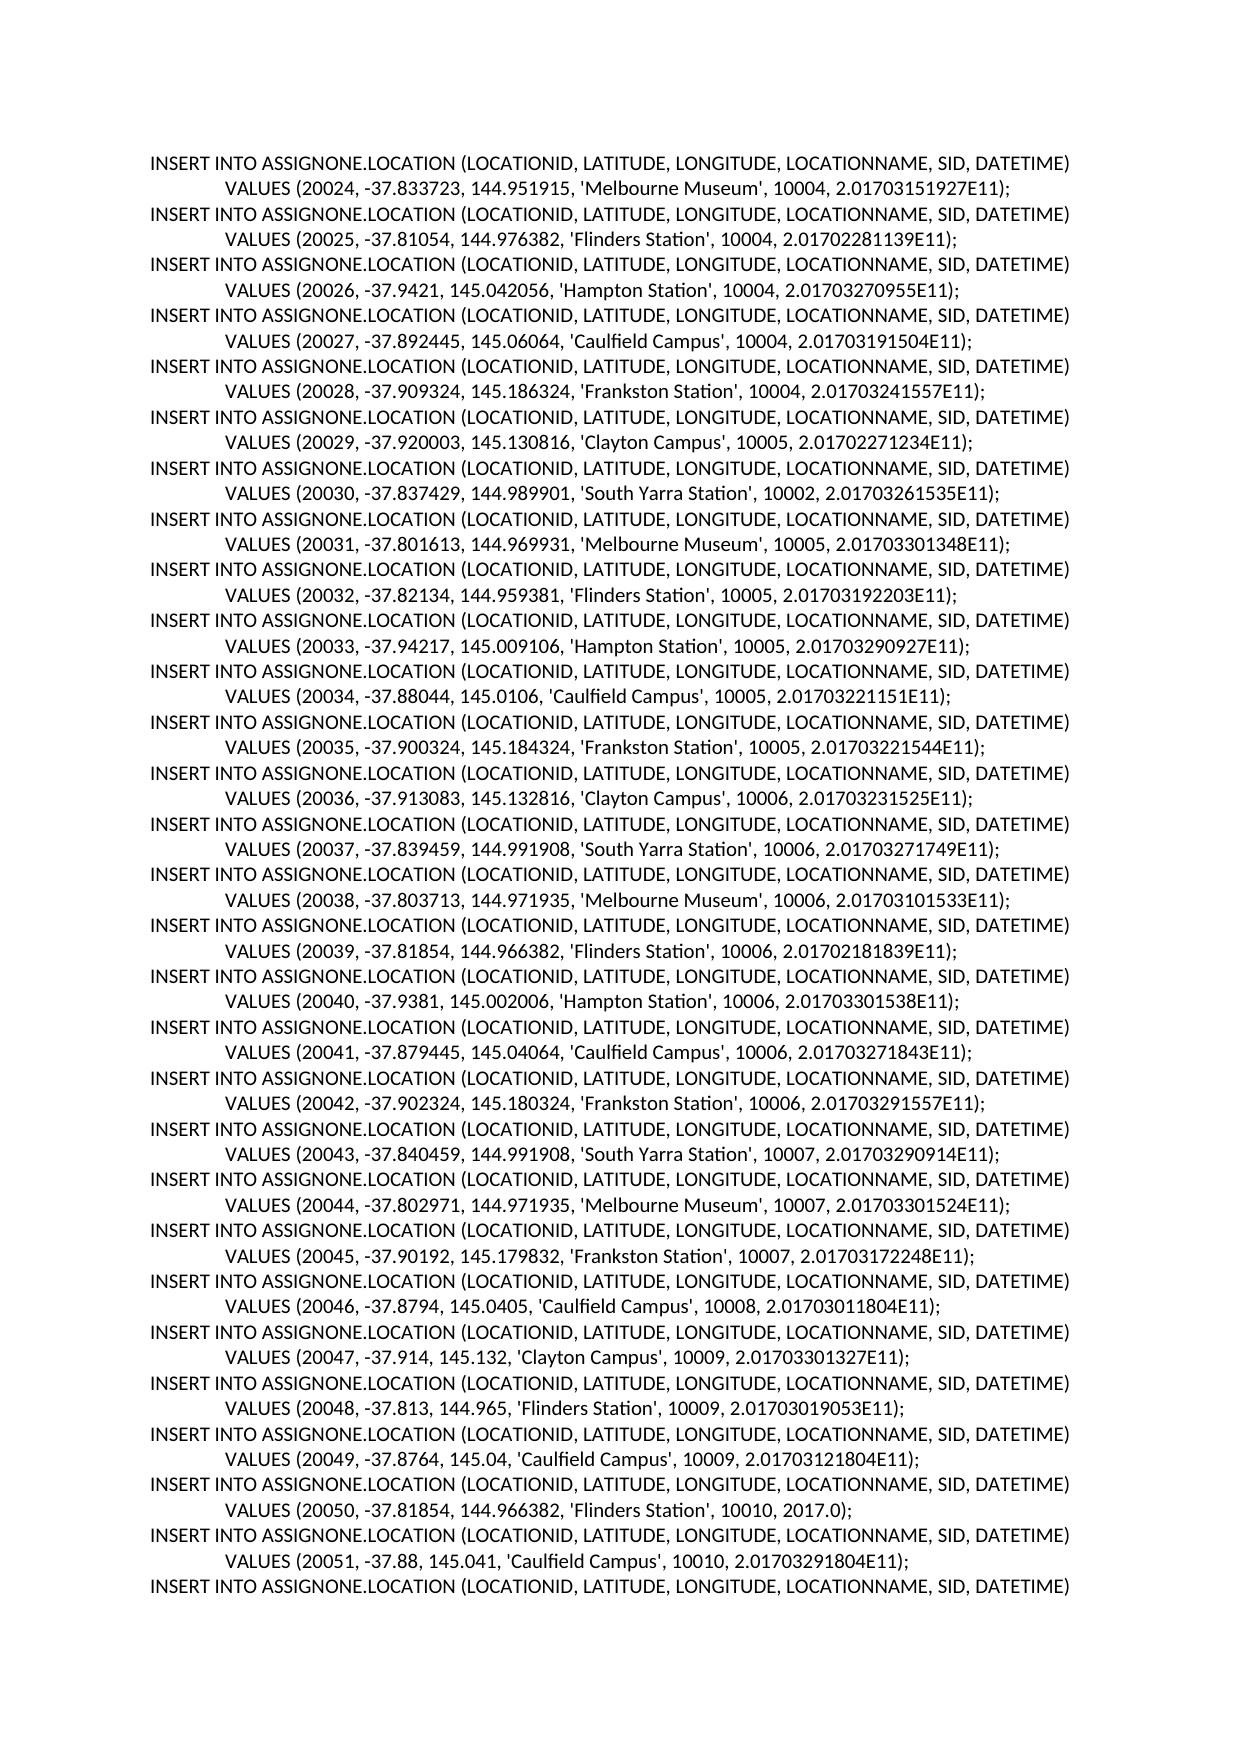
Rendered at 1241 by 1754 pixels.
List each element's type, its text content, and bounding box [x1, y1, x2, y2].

text VALUES (20039, -37.81854, 144.966382, 'Flinders Station', 10006, 2.01702181839E11); [150, 938, 1090, 963]
text INSERT INTO ASSIGNONE.LOCATION (LOCATIONID, LATITUDE, LONGITUDE, LOCATIONNAME, SID, DATETIME) [150, 607, 1090, 633]
text INSERT INTO ASSIGNONE.LOCATION (LOCATIONID, LATITUDE, LONGITUDE, LOCATIONNAME, SID, DATETIME) [150, 302, 1090, 328]
text INSERT INTO ASSIGNONE.LOCATION (LOCATIONID, LATITUDE, LONGITUDE, LOCATIONNAME, SID, DATETIME) [150, 557, 1090, 582]
text INSERT INTO ASSIGNONE.LOCATION (LOCATIONID, LATITUDE, LONGITUDE, LOCATIONNAME, SID, DATETIME) [150, 1217, 1090, 1243]
text VALUES (20026, -37.9421, 145.042056, 'Hampton Station', 10004, 2.01703270955E11); [150, 277, 1090, 302]
text INSERT INTO ASSIGNONE.LOCATION (LOCATIONID, LATITUDE, LONGITUDE, LOCATIONNAME, SID, DATETIME) [150, 709, 1090, 734]
text VALUES (20030, -37.837429, 144.989901, 'South Yarra Station', 10002, 2.01703261535E11); [150, 480, 1090, 506]
text INSERT INTO ASSIGNONE.LOCATION (LOCATIONID, LATITUDE, LONGITUDE, LOCATIONNAME, SID, DATETIME) [150, 1167, 1090, 1192]
text INSERT INTO ASSIGNONE.LOCATION (LOCATIONID, LATITUDE, LONGITUDE, LOCATIONNAME, SID, DATETIME) [150, 1268, 1090, 1294]
text VALUES (20045, -37.90192, 145.179832, 'Frankston Station', 10007, 2.01703172248E11); [150, 1243, 1090, 1268]
text INSERT INTO ASSIGNONE.LOCATION (LOCATIONID, LATITUDE, LONGITUDE, LOCATIONNAME, SID, DATETIME) [150, 658, 1090, 684]
text INSERT INTO ASSIGNONE.LOCATION (LOCATIONID, LATITUDE, LONGITUDE, LOCATIONNAME, SID, DATETIME) [150, 404, 1090, 429]
text VALUES (20034, -37.88044, 145.0106, 'Caulfield Campus', 10005, 2.01703221151E11); [150, 684, 1090, 709]
text VALUES (20033, -37.94217, 145.009106, 'Hampton Station', 10005, 2.01703290927E11); [150, 633, 1090, 658]
text INSERT INTO ASSIGNONE.LOCATION (LOCATIONID, LATITUDE, LONGITUDE, LOCATIONNAME, SID, DATETIME) [150, 455, 1090, 480]
text VALUES (20025, -37.81054, 144.976382, 'Flinders Station', 10004, 2.01702281139E11); [150, 226, 1090, 252]
text VALUES (20031, -37.801613, 144.969931, 'Melbourne Museum', 10005, 2.01703301348E11); [150, 531, 1090, 557]
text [150, 1573, 1090, 1599]
text VALUES (20043, -37.840459, 144.991908, 'South Yarra Station', 10007, 2.01703290914E11); [150, 1141, 1090, 1167]
text INSERT INTO ASSIGNONE.LOCATION (LOCATIONID, LATITUDE, LONGITUDE, LOCATIONNAME, SID, DATETIME) [150, 1065, 1090, 1090]
text INSERT INTO ASSIGNONE.LOCATION (LOCATIONID, LATITUDE, LONGITUDE, LOCATIONNAME, SID, DATETIME) [150, 1472, 1090, 1497]
text VALUES (20024, -37.833723, 144.951915, 'Melbourne Museum', 10004, 2.01703151927E11); [150, 175, 1090, 201]
text INSERT INTO ASSIGNONE.LOCATION (LOCATIONID, LATITUDE, LONGITUDE, LOCATIONNAME, SID, DATETIME) [150, 1319, 1090, 1344]
text VALUES (20035, -37.900324, 145.184324, 'Frankston Station', 10005, 2.01703221544E11); [150, 734, 1090, 760]
text INSERT INTO ASSIGNONE.LOCATION (LOCATIONID, LATITUDE, LONGITUDE, LOCATIONNAME, SID, DATETIME) [150, 353, 1090, 379]
text INSERT INTO ASSIGNONE.LOCATION (LOCATIONID, LATITUDE, LONGITUDE, LOCATIONNAME, SID, DATETIME) [150, 1421, 1090, 1446]
text INSERT INTO ASSIGNONE.LOCATION (LOCATIONID, LATITUDE, LONGITUDE, LOCATIONNAME, SID, DATETIME) [150, 1370, 1090, 1395]
text VALUES (20047, -37.914, 145.132, 'Clayton Campus', 10009, 2.01703301327E11); [150, 1344, 1090, 1370]
text VALUES (20049, -37.8764, 145.04, 'Caulfield Campus', 10009, 2.01703121804E11); [150, 1446, 1090, 1472]
text INSERT INTO ASSIGNONE.LOCATION (LOCATIONID, LATITUDE, LONGITUDE, LOCATIONNAME, SID, DATETIME) [150, 1522, 1090, 1548]
text VALUES (20036, -37.913083, 145.132816, 'Clayton Campus', 10006, 2.01703231525E11); [150, 785, 1090, 811]
text VALUES (20042, -37.902324, 145.180324, 'Frankston Station', 10006, 2.01703291557E11); [150, 1090, 1090, 1116]
text VALUES (20029, -37.920003, 145.130816, 'Clayton Campus', 10005, 2.01702271234E11); [150, 429, 1090, 455]
text VALUES (20027, -37.892445, 145.06064, 'Caulfield Campus', 10004, 2.01703191504E11); [150, 328, 1090, 353]
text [150, 150, 1090, 175]
text INSERT INTO ASSIGNONE.LOCATION (LOCATIONID, LATITUDE, LONGITUDE, LOCATIONNAME, SID, DATETIME) [150, 201, 1090, 226]
text VALUES (20051, -37.88, 145.041, 'Caulfield Campus', 10010, 2.01703291804E11); [150, 1548, 1090, 1573]
text INSERT INTO ASSIGNONE.LOCATION (LOCATIONID, LATITUDE, LONGITUDE, LOCATIONNAME, SID, DATETIME) [150, 862, 1090, 887]
text VALUES (20028, -37.909324, 145.186324, 'Frankston Station', 10004, 2.01703241557E11); [150, 379, 1090, 404]
text VALUES (20032, -37.82134, 144.959381, 'Flinders Station', 10005, 2.01703192203E11); [150, 582, 1090, 607]
text VALUES (20050, -37.81854, 144.966382, 'Flinders Station', 10010, 2017.0); [150, 1497, 1090, 1522]
text INSERT INTO ASSIGNONE.LOCATION (LOCATIONID, LATITUDE, LONGITUDE, LOCATIONNAME, SID, DATETIME) [150, 760, 1090, 785]
text VALUES (20044, -37.802971, 144.971935, 'Melbourne Museum', 10007, 2.01703301524E11); [150, 1192, 1090, 1217]
text VALUES (20037, -37.839459, 144.991908, 'South Yarra Station', 10006, 2.01703271749E11); [150, 836, 1090, 862]
text VALUES (20046, -37.8794, 145.0405, 'Caulfield Campus', 10008, 2.01703011804E11); [150, 1294, 1090, 1319]
text VALUES (20048, -37.813, 144.965, 'Flinders Station', 10009, 2.01703019053E11); [150, 1395, 1090, 1421]
text VALUES (20041, -37.879445, 145.04064, 'Caulfield Campus', 10006, 2.01703271843E11); [150, 1039, 1090, 1065]
text INSERT INTO ASSIGNONE.LOCATION (LOCATIONID, LATITUDE, LONGITUDE, LOCATIONNAME, SID, DATETIME) [150, 963, 1090, 989]
text INSERT INTO ASSIGNONE.LOCATION (LOCATIONID, LATITUDE, LONGITUDE, LOCATIONNAME, SID, DATETIME) [150, 1116, 1090, 1141]
text INSERT INTO ASSIGNONE.LOCATION (LOCATIONID, LATITUDE, LONGITUDE, LOCATIONNAME, SID, DATETIME) [150, 252, 1090, 277]
text INSERT INTO ASSIGNONE.LOCATION (LOCATIONID, LATITUDE, LONGITUDE, LOCATIONNAME, SID, DATETIME) [150, 1014, 1090, 1039]
text INSERT INTO ASSIGNONE.LOCATION (LOCATIONID, LATITUDE, LONGITUDE, LOCATIONNAME, SID, DATETIME) [150, 912, 1090, 938]
text VALUES (20038, -37.803713, 144.971935, 'Melbourne Museum', 10006, 2.01703101533E11); [150, 887, 1090, 912]
text INSERT INTO ASSIGNONE.LOCATION (LOCATIONID, LATITUDE, LONGITUDE, LOCATIONNAME, SID, DATETIME) [150, 506, 1090, 531]
text INSERT INTO ASSIGNONE.LOCATION (LOCATIONID, LATITUDE, LONGITUDE, LOCATIONNAME, SID, DATETIME) [150, 811, 1090, 836]
text VALUES (20040, -37.9381, 145.002006, 'Hampton Station', 10006, 2.01703301538E11); [150, 989, 1090, 1014]
